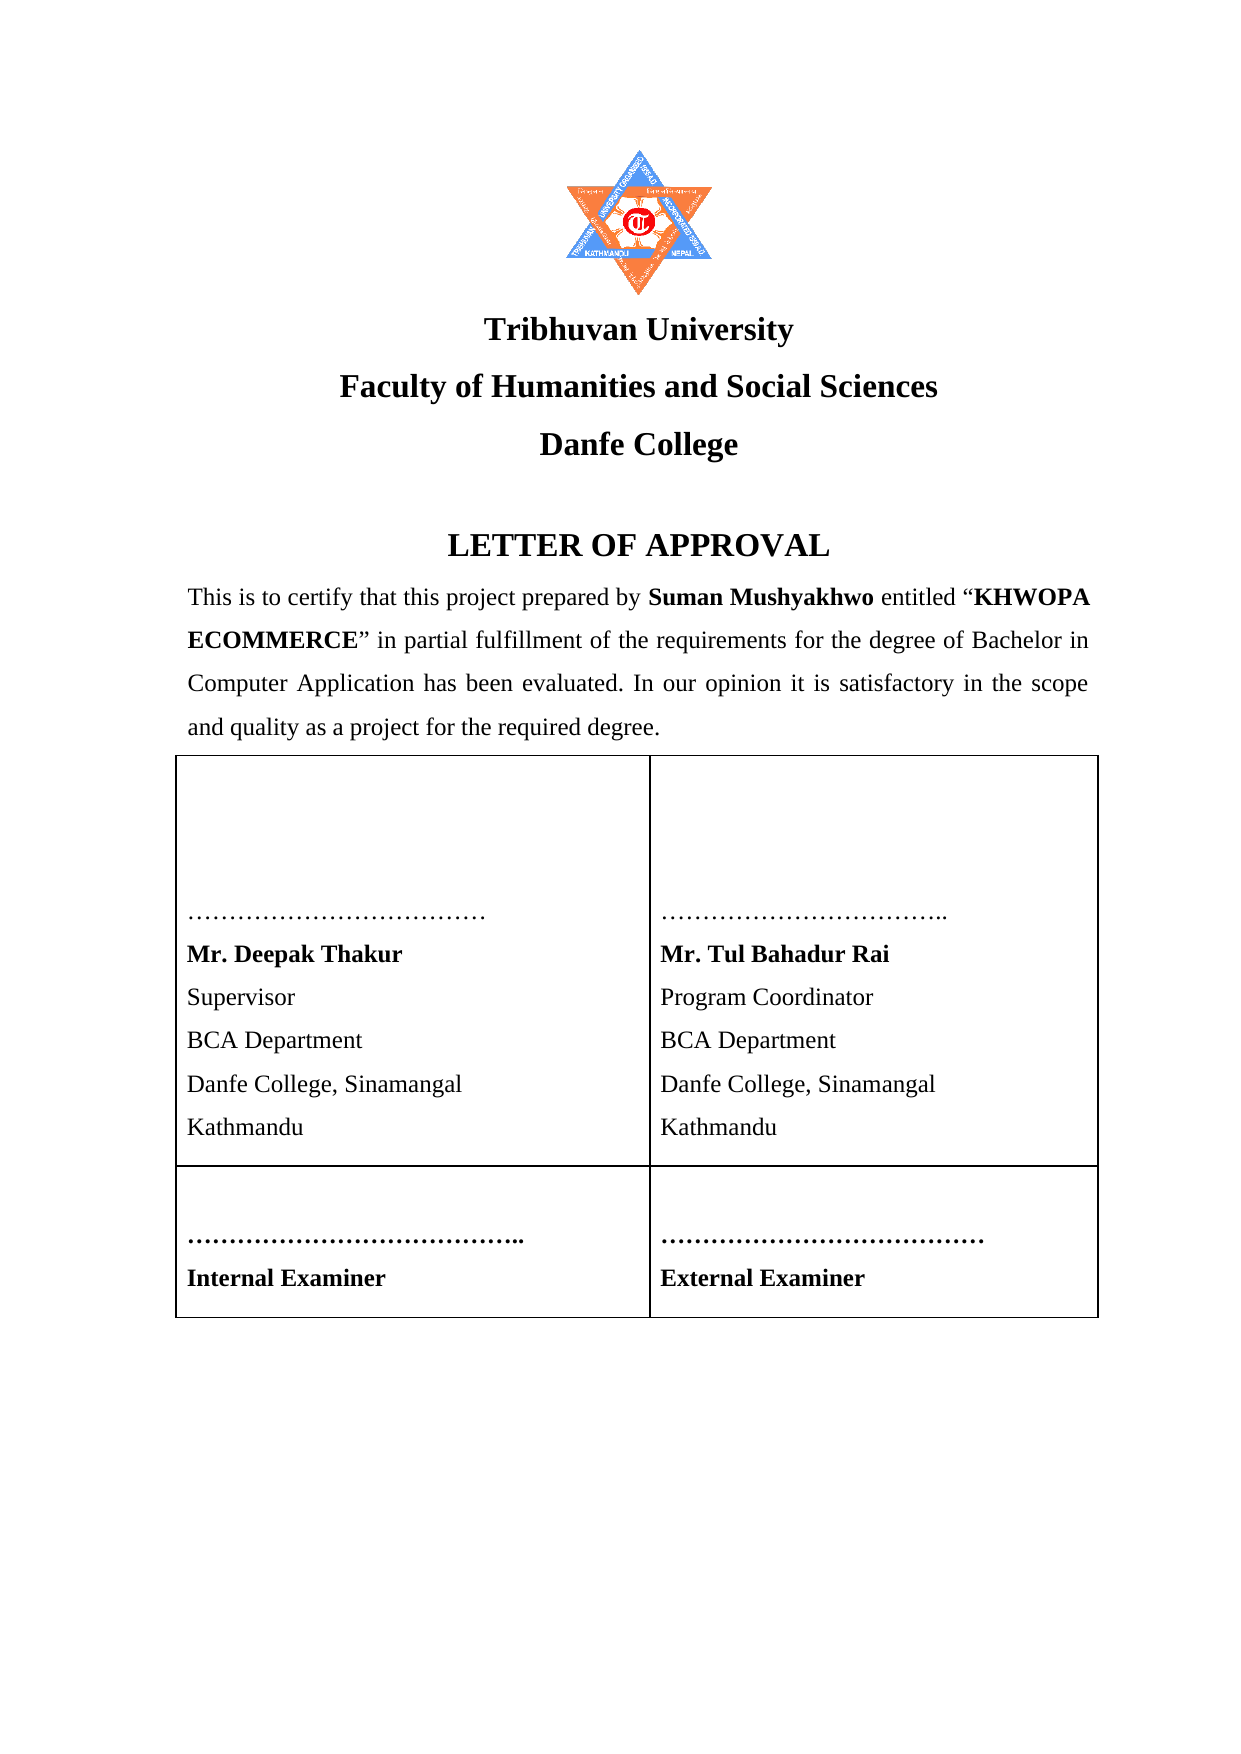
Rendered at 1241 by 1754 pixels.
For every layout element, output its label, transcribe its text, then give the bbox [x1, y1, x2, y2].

table_header …………………………….. Mr. Tul Bahadur Rai Program Coordinator BCA Department Danfe College, Sinamangal Kathmandu [651, 756, 1097, 1165]
text This is to certify that this project prepared by Suman Mushyakhwo entitled “KHWOPA ECOMMERCE” in partial fulfillment of the requirements for the degree of Bachelor in Computer Application has been evaluated. In our opinion it is satisfactory in the scope and quality as a project for the required degree. [187, 582, 1090, 740]
text LETTER OF APPROVAL [187, 525, 1090, 563]
text Faculty of Humanities and Social Sciences [187, 367, 1090, 405]
table_cell ………………………………… External Examiner [651, 1167, 1097, 1317]
picture [563, 150, 714, 295]
text Danfe College [187, 424, 1090, 462]
table_cell ………………………………….. Internal Examiner [177, 1167, 649, 1317]
text Tribhuvan University [187, 309, 1090, 347]
table_header ……………………………… Mr. Deepak Thakur Supervisor BCA Department Danfe College, Sinamangal Kathmandu [177, 756, 649, 1165]
